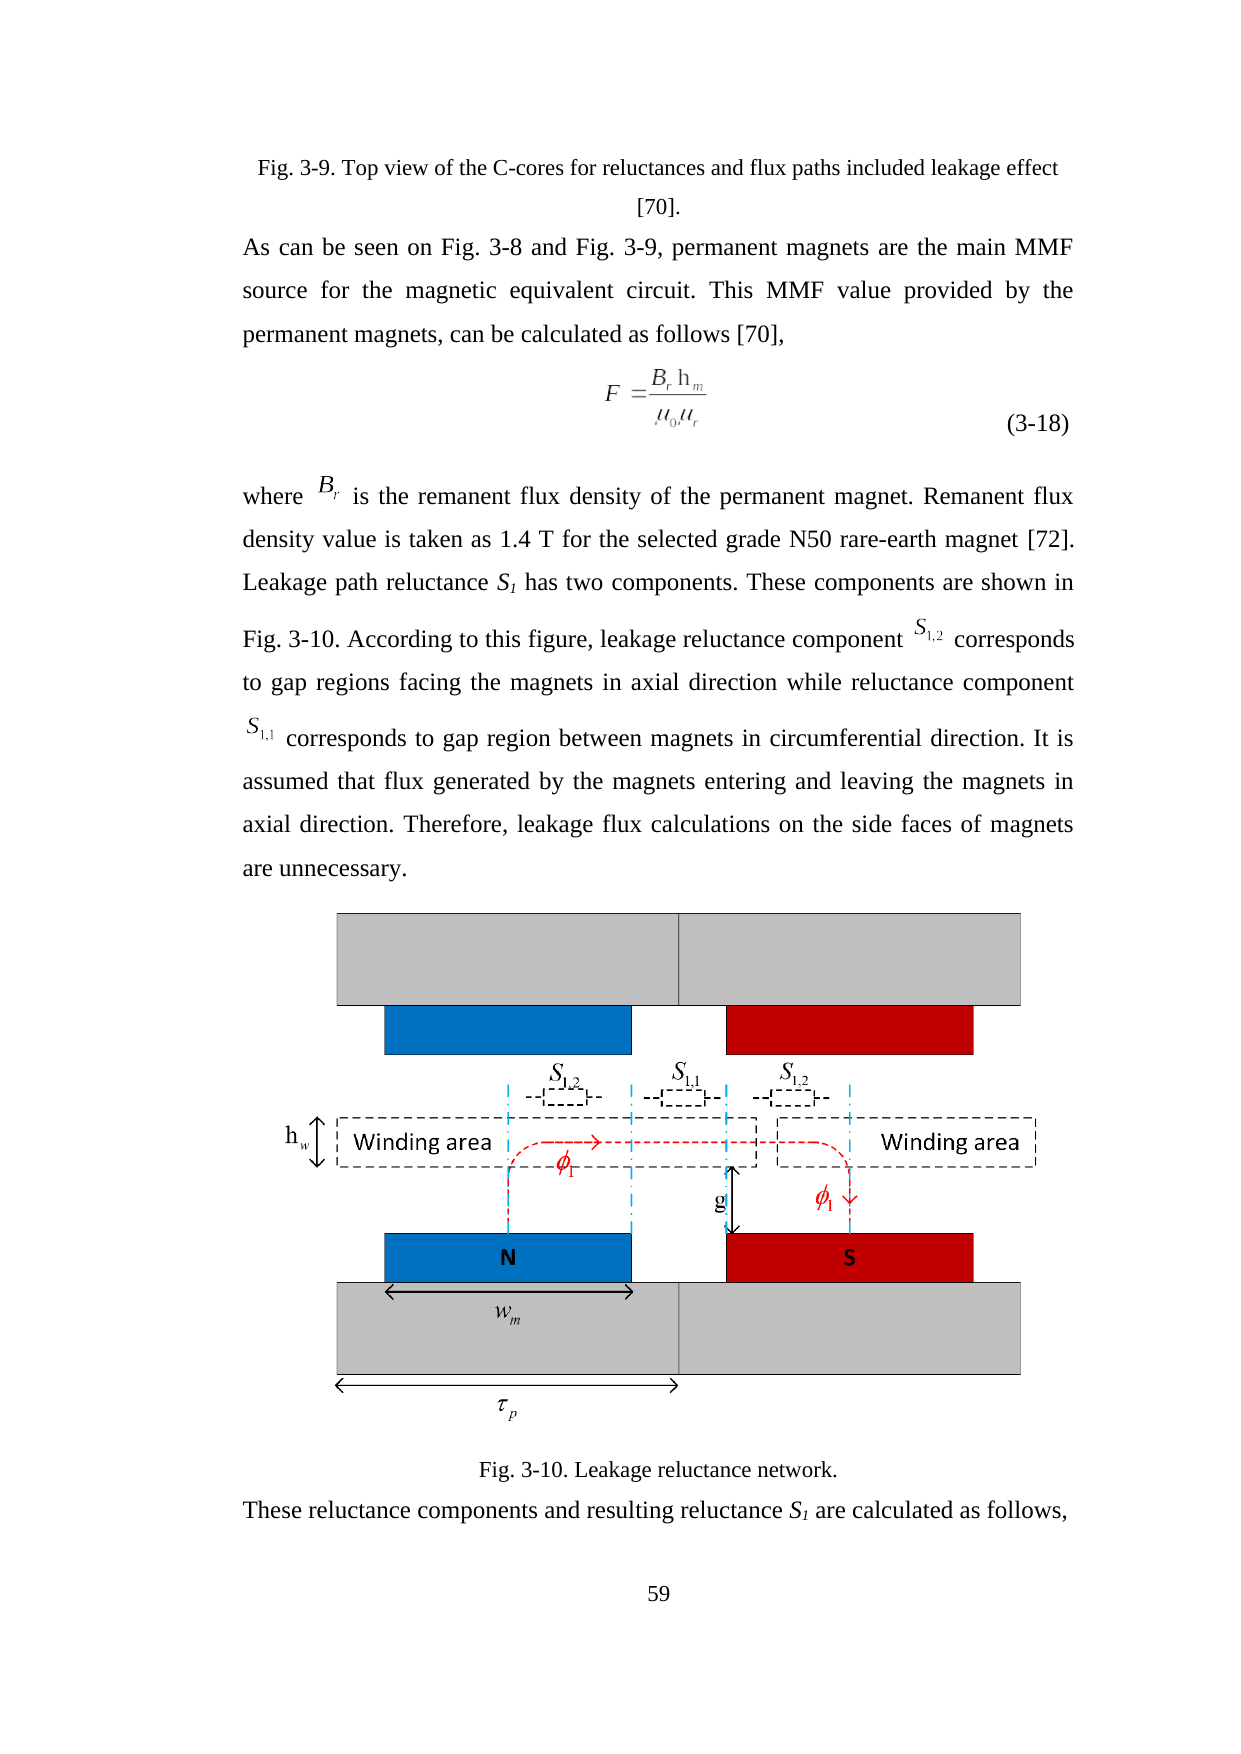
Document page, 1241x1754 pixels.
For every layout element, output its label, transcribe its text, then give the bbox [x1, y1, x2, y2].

text where is the remanent flux density of the permanent magnet. Remanent flux density value is taken as 1.4 T for the selected grade N50 rare-earth magnet [72]. Leakage path reluctance S1 has two components. These components are shown in Fig. 3-10. According to this figure, leakage reluctance component corresponds to gap regions facing the magnets in axial direction while reluctance component corresponds to gap region between magnets in circumferential direction. It is assumed that flux generated by the magnets entering and leaving the magnets in axial direction. Therefore, leakage flux calculations on the side faces of magnets are unnecessary. [242, 468, 1075, 881]
list These reluctance components and resulting reluctance S1 are calculated as follows, [242, 1495, 1075, 1524]
list Fig. 3-9. Top view of the C-cores for reluctances and flux paths included leakage effect [70]. [242, 153, 1075, 219]
list Fig. 3-10. Leakage reluctance network. [242, 1456, 1075, 1482]
list As can be seen on Fig. 3-8 and Fig. 3-9, permanent magnets are the main MMF source for the magnetic equivalent circuit. This MMF value provided by the permanent magnets, can be calculated as follows [70], [242, 232, 1075, 347]
list (3-18) [242, 362, 1075, 437]
picture [280, 912, 1037, 1426]
